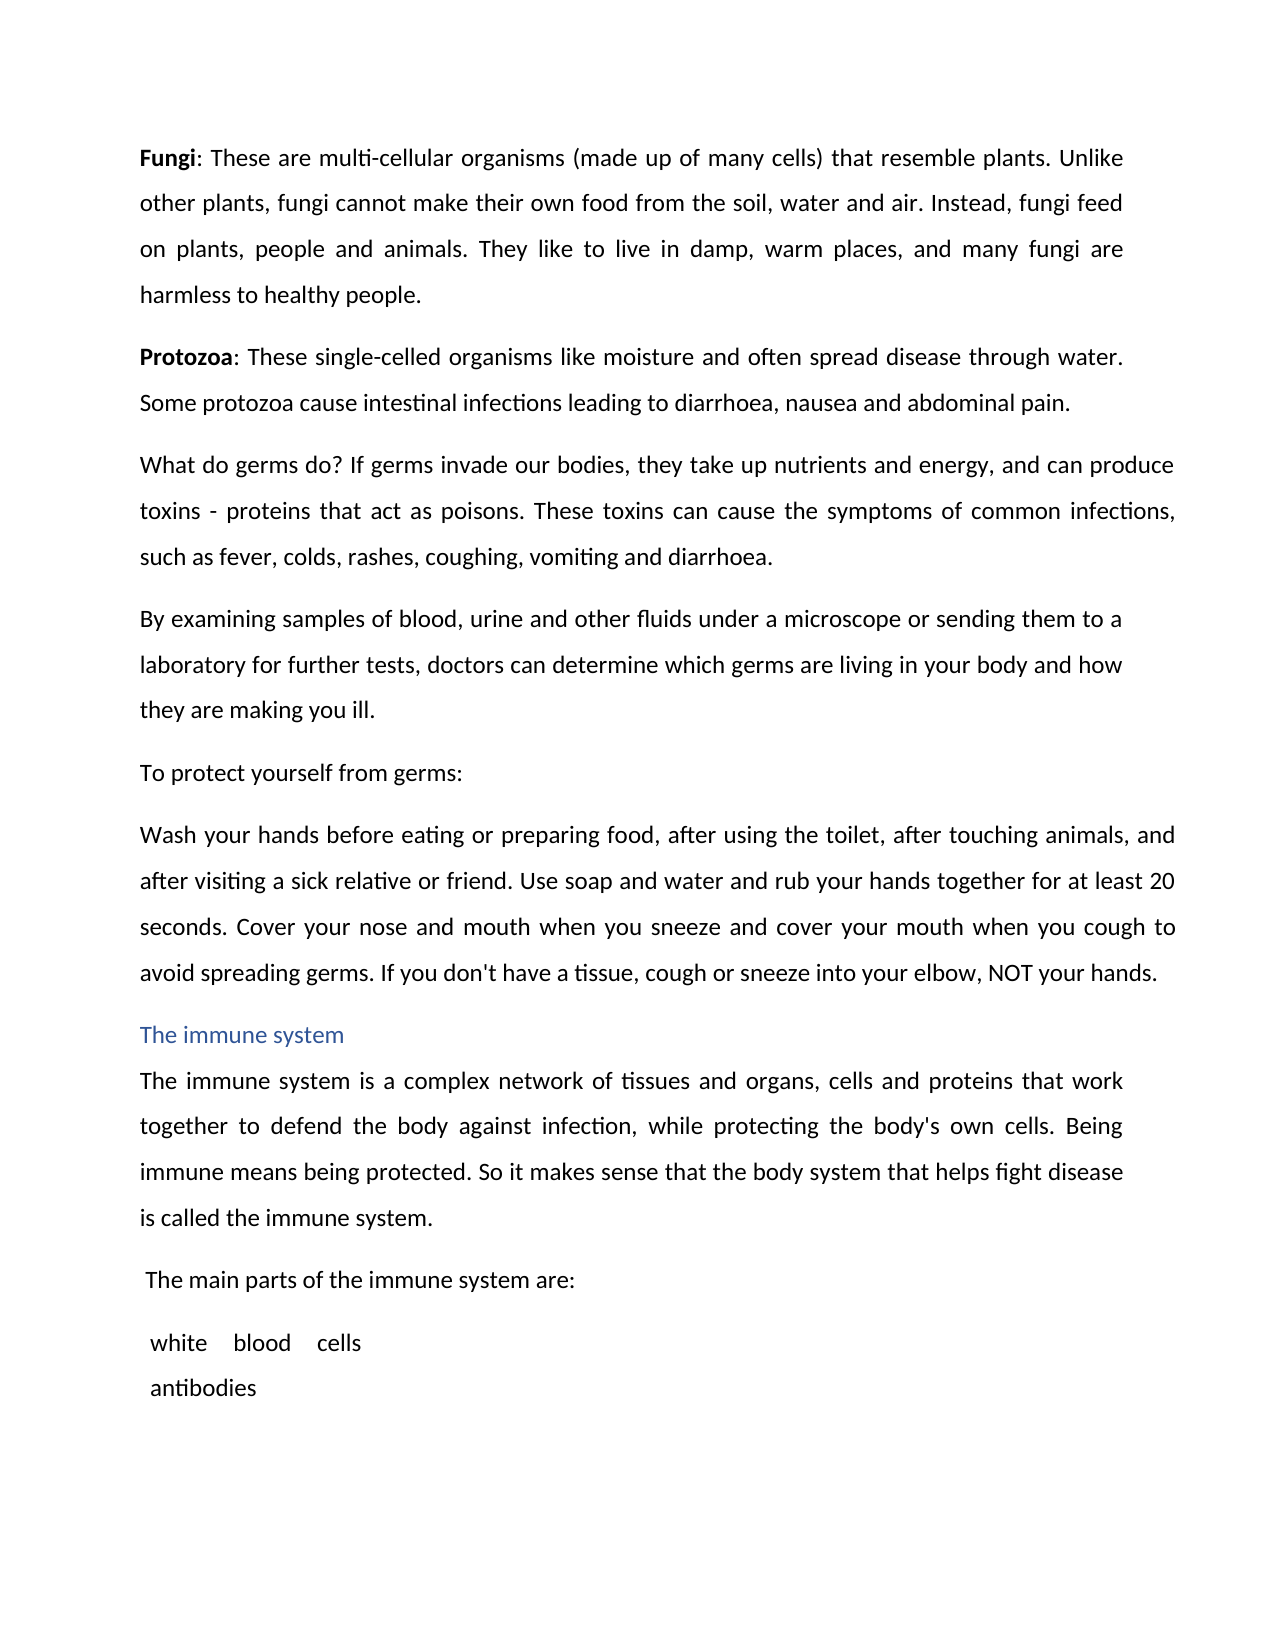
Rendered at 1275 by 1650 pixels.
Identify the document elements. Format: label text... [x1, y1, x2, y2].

text white blood cells antibodies [150, 1327, 361, 1403]
text By examining samples of blood, urine and other fluids under a microscope or sending them to a laboratory for further tests, doctors can determine which germs are living in your body and how they are making you ill. [139, 603, 1125, 725]
text The main parts of the immune system are: [139, 1264, 1177, 1295]
text What do germs do? If germs invade our bodies, they take up nutrients and energy, and can produce toxins - proteins that act as poisons. These toxins can cause the symptoms of common infections, such as fever, colds, rashes, coughing, vomiting and diarrhoea. [139, 449, 1177, 571]
text Wash your hands before eating or preparing food, after using the toilet, after touching animals, and after visiting a sick relative or friend. Use soap and water and rub your hands together for at least 20 seconds. Cover your nose and mouth when you sneeze and cover your mouth when you cough to avoid spreading germs. If you don't have a tissue, cough or sneeze into your elbow, NOT your hands. [139, 819, 1177, 987]
text Protozoa: These single-celled organisms like moisture and often spread disease through water. Some protozoa cause intestinal infections leading to diarrhoea, nausea and abdominal pain. [139, 341, 1125, 417]
text The immune system is a complex network of tissues and organs, cells and proteins that work together to defend the body against infection, while protecting the body's own cells. Being immune means being protected. So it makes sense that the body system that helps fight disease is called the immune system. [139, 1065, 1125, 1232]
subtitle The immune system [139, 1019, 1177, 1049]
text Fungi: These are multi-cellular organisms (made up of many cells) that resemble plants. Unlike other plants, fungi cannot make their own food from the soil, water and air. Instead, fungi feed on plants, people and animals. They like to live in damp, warm places, and many fungi are harmless to healthy people. [139, 142, 1125, 309]
text To protect yourself from germs: [139, 757, 1177, 788]
